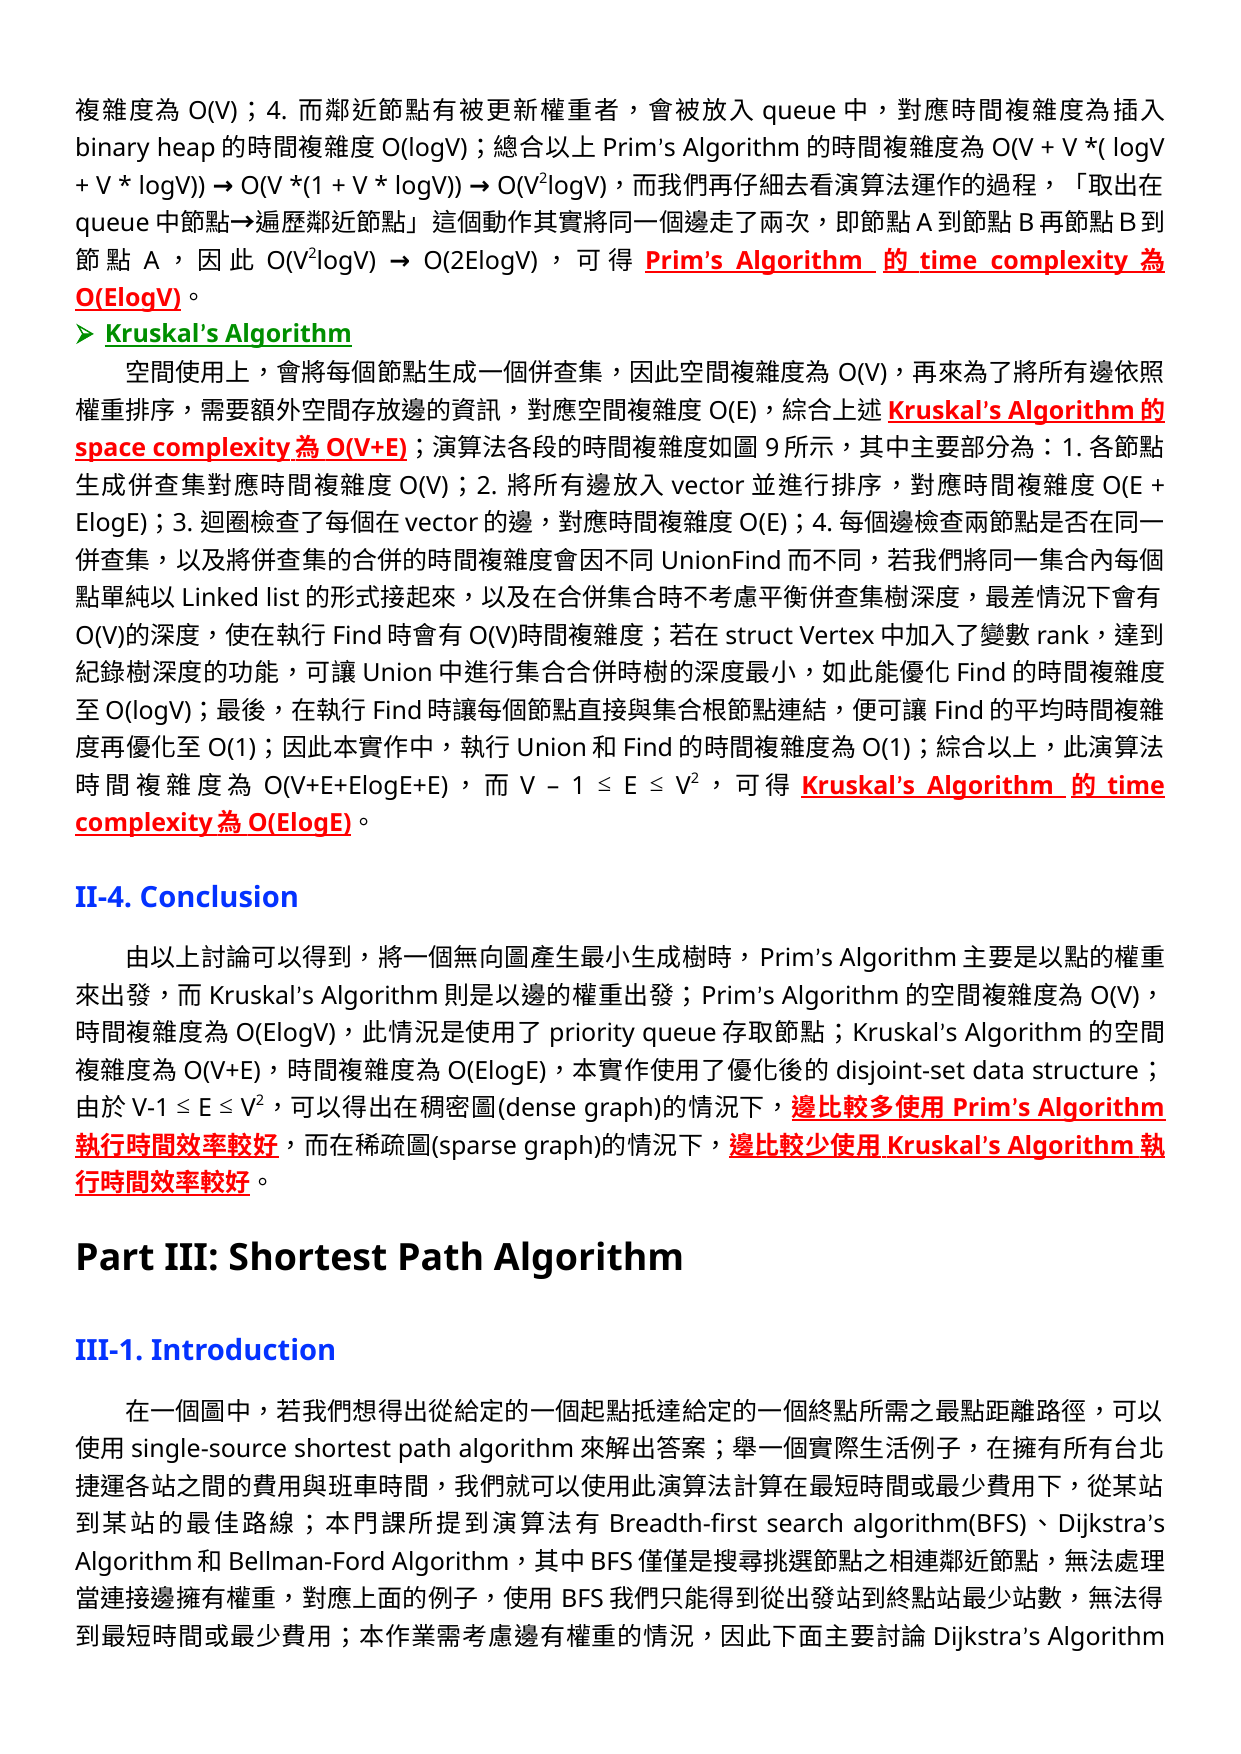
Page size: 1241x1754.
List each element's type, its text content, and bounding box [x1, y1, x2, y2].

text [75, 1391, 1165, 1653]
text 空間使用上，會將每個節點生成一個併查集，因此空間複雜度為O(V)，再來為了將所有邊依照權重排序，需要額外空間存放邊的資訊，對應空間複雜度O(E)，綜合上述Kruskal’s Algorithm的space complexity為O(V+E)；演算法各段的時間複雜度如圖9所示，其中主要部分為：1. 各節點生成併查集對應時間複雜度O(V)；2. 將所有邊放入vector並進行排序，對應時間複雜度O(E + ElogE)；3. 迴圈檢查了每個在vector的邊，對應時間複雜度O(E)；4. 每個邊檢查兩節點是否在同一併查集，以及將併查集的合併的時間複雜度會因不同UnionFind而不同，若我們將同一集合內每個點單純以Linked list的形式接起來，以及在合併集合時不考慮平衡併查集樹深度，最差情況下會有O(V)的深度，使在執行Find時會有O(V)時間複雜度；若在struct Vertex中加入了變數rank，達到紀錄樹深度的功能，可讓Union中進行集合合併時樹的深度最小，如此能優化Find的時間複雜度至O(logV)；最後，在執行Find時讓每個節點直接與集合根節點連結，便可讓Find的平均時間複雜度再優化至O(1)；因此本實作中，執行Union和Find的時間複雜度為O(1)；綜合以上，此演算法時間複雜度為O(V+E+ElogE+E)，而V – 1 E V2，可得Kruskal’s Algorithm 的time complexity為O(ElogE)。 [75, 352, 1165, 839]
text Part III: Shortest Path Algorithm [75, 1218, 1165, 1293]
text 由以上討論可以得到，將一個無向圖產生最小生成樹時，Prim’s Algorithm主要是以點的權重來出發，而Kruskal’s Algorithm則是以邊的權重出發；Prim’s Algorithm的空間複雜度為O(V)，時間複雜度為O(ElogV)，此情況是使用了priority queue存取節點；Kruskal’s Algorithm的空間複雜度為O(V+E)，時間複雜度為O(ElogE)，本實作使用了優化後的disjoint-set data structure；由於V-1 E V2，可以得出在稠密圖(dense graph)的情況下，邊比較多使用Prim’s Algorithm執行時間效率較好，而在稀疏圖(sparse graph)的情況下，邊比較少使用Kruskal’s Algorithm執行時間效率較好。 [75, 937, 1165, 1199]
text II-4. Conclusion [75, 858, 1165, 933]
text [75, 89, 1165, 314]
text III-1. Introduction [75, 1312, 1165, 1387]
list Kruskal’s Algorithm [75, 314, 1165, 352]
